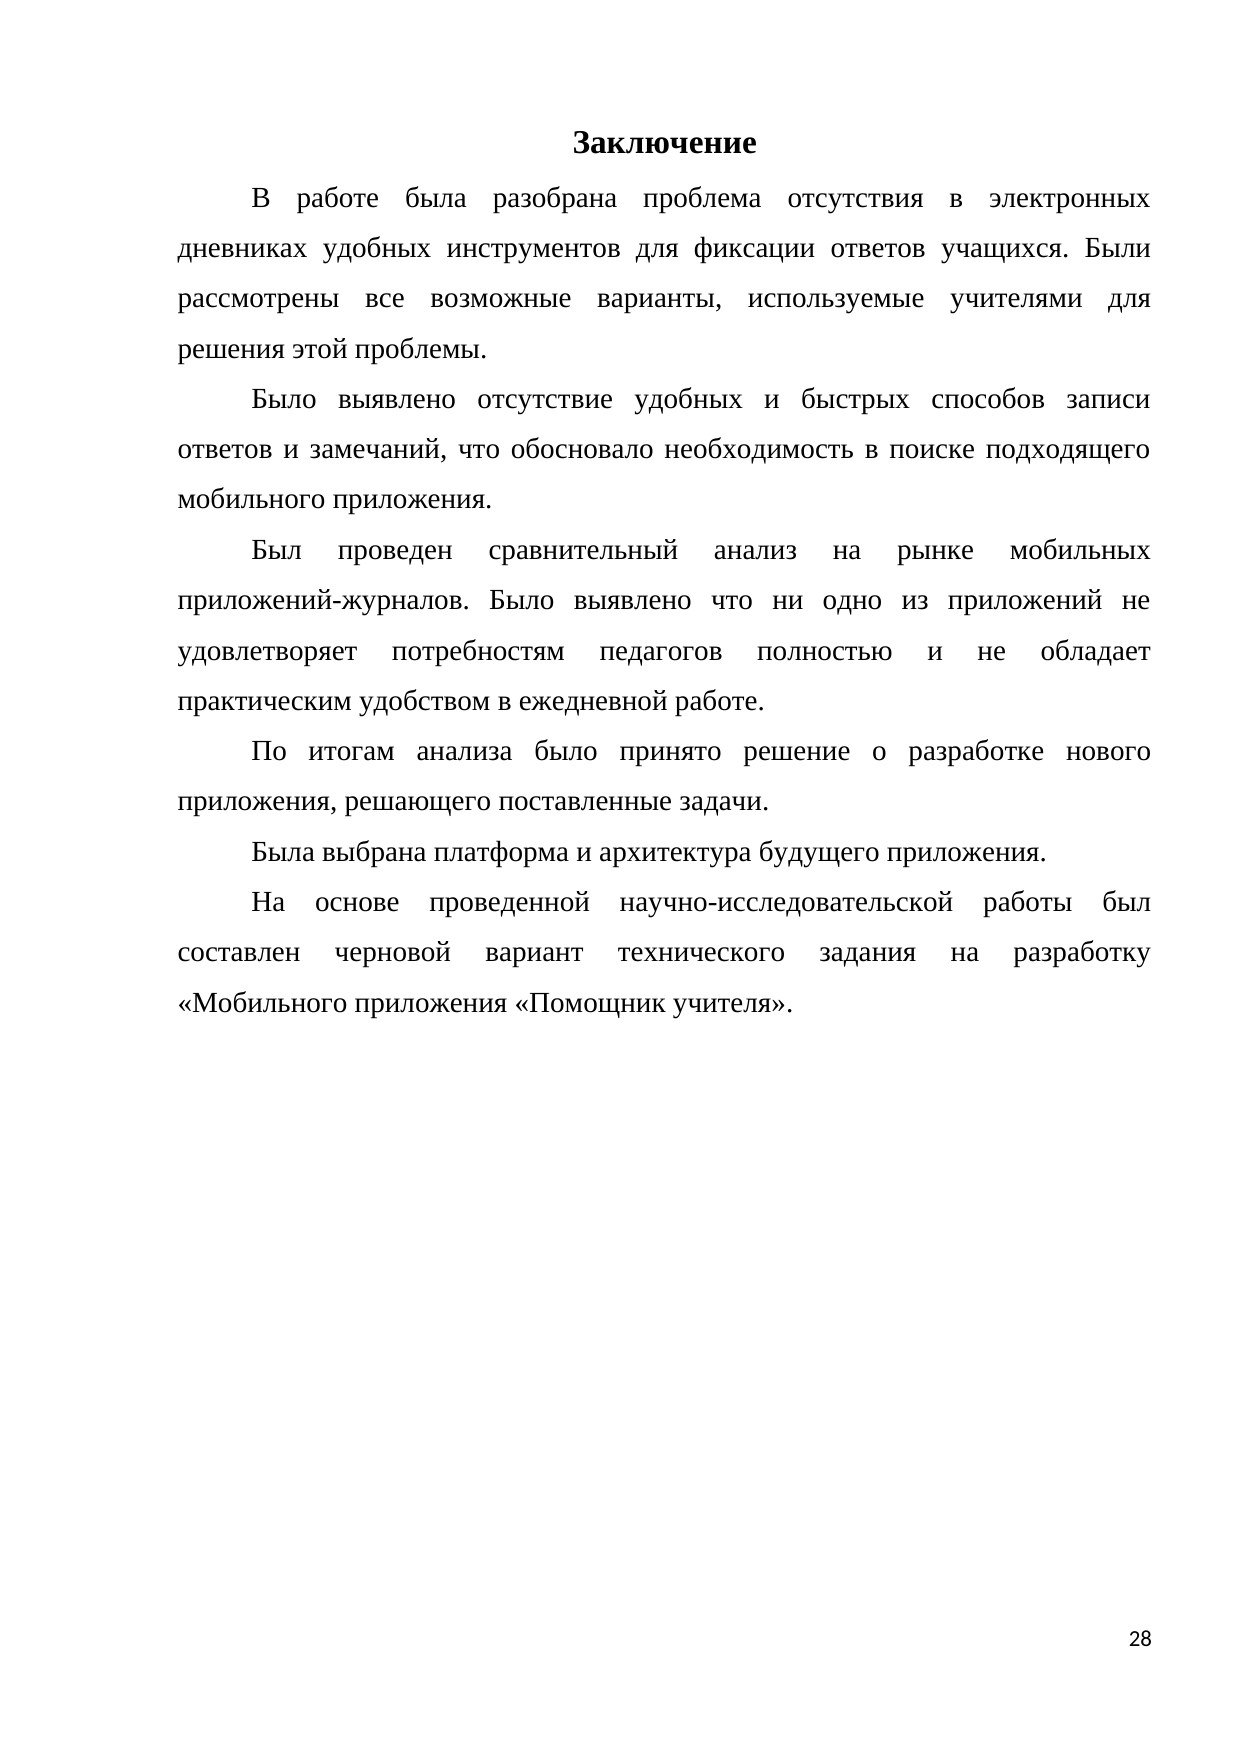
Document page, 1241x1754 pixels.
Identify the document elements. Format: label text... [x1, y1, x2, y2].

text Был проведен сравнительный анализ на рынке мобильных приложений-журналов. Было выявлено что ни одно из приложений не удовлетворяет потребностям педагогов полностью и не обладает практическим удобством в ежедневной работе. [177, 532, 1152, 716]
text По итогам анализа было принято решение о разработке нового приложения, решающего поставленные задачи. [177, 733, 1152, 817]
subtitle Заключение [177, 122, 1152, 161]
text На основе проведенной научно-исследовательской работы был составлен черновой вариант технического задания на разработку «Мобильного приложения «Помощник учителя». [177, 884, 1152, 1018]
text Было выявлено отсутствие удобных и быстрых способов записи ответов и замечаний, что обосновало необходимость в поиске подходящего мобильного приложения. [177, 381, 1152, 515]
text В работе была разобрана проблема отсутствия в электронных дневниках удобных инструментов для фиксации ответов учащихся. Были рассмотрены все возможные варианты, используемые учителями для решения этой проблемы. [177, 180, 1152, 364]
text Была выбрана платформа и архитектура будущего приложения. [177, 834, 1152, 867]
